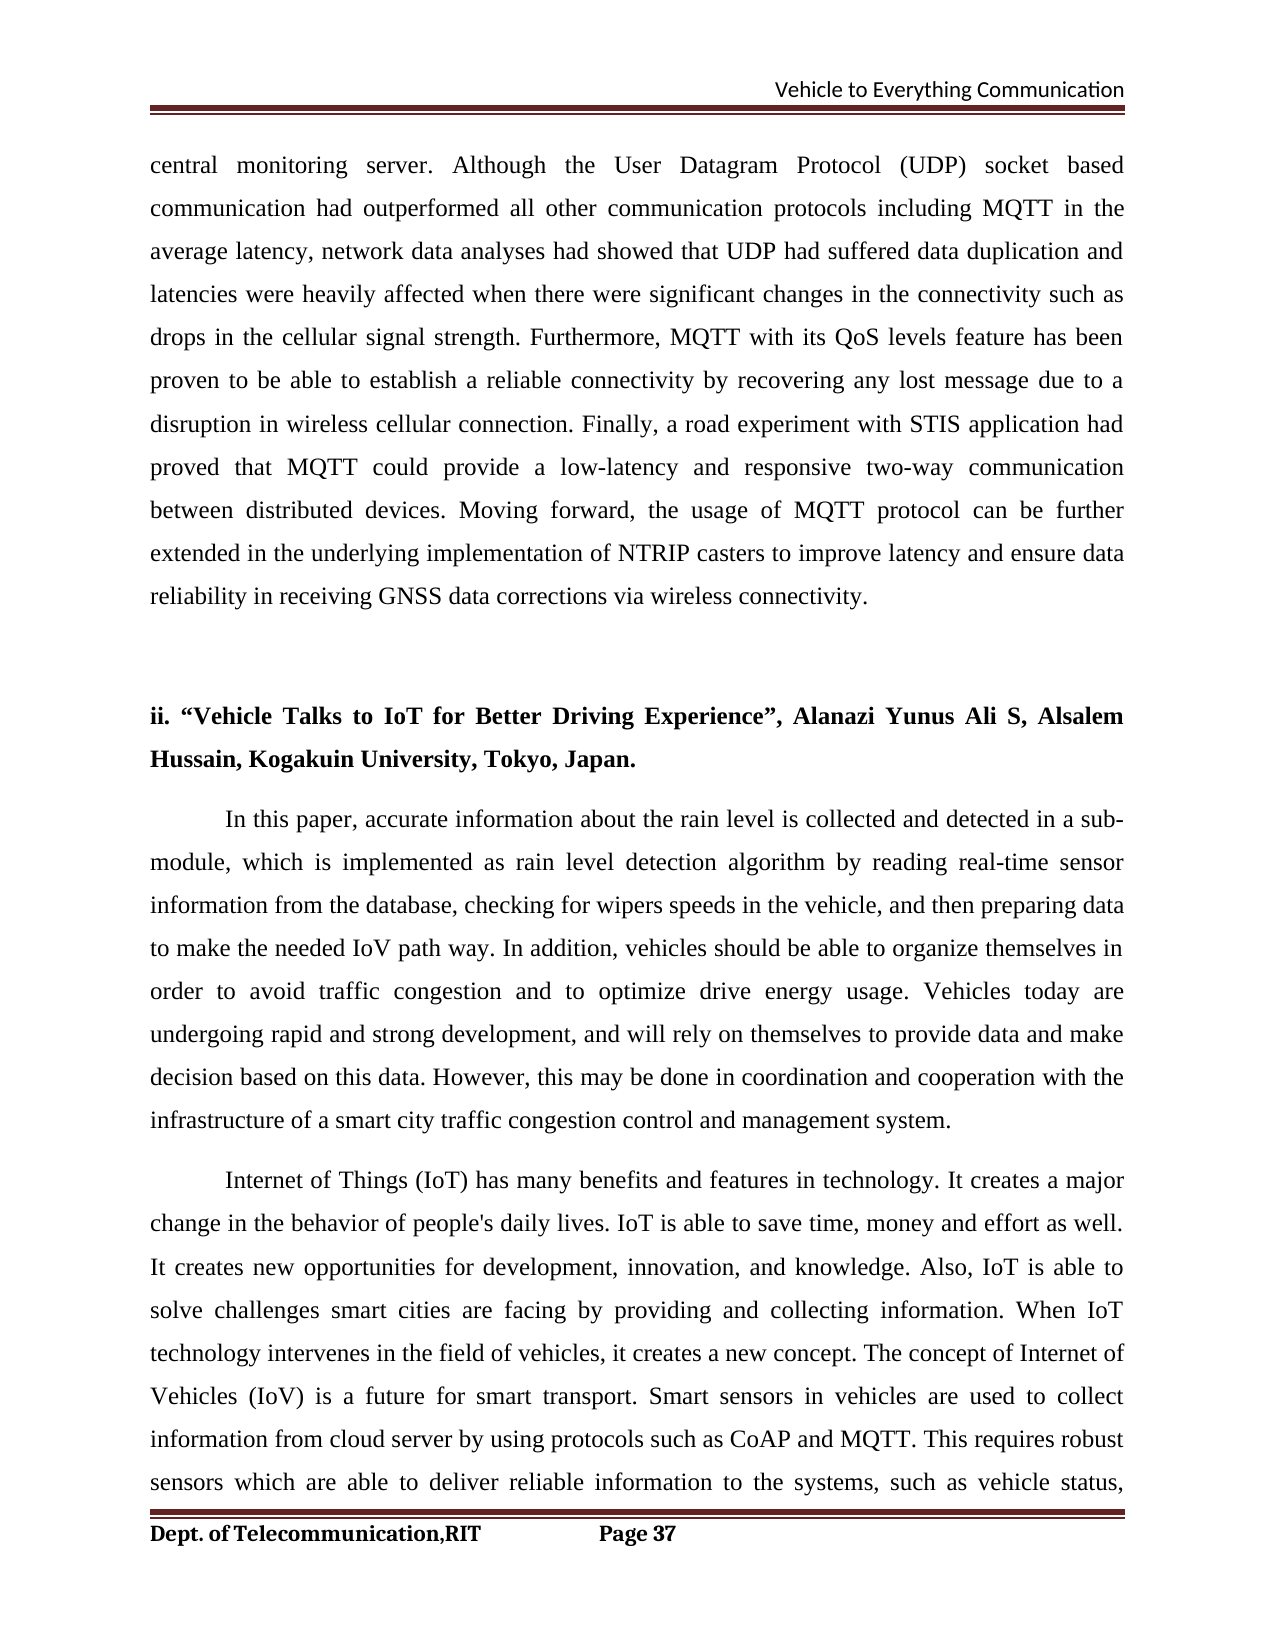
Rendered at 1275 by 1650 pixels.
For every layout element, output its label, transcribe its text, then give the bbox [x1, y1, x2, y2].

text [150, 150, 1125, 610]
text ii. “Vehicle Talks to IoT for Better Driving Experience”, Alanazi Yunus Ali S, Alsalem Hussain, Kogakuin University, Tokyo, Japan. [150, 701, 1125, 773]
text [150, 1165, 1125, 1496]
text In this paper, accurate information about the rain level is collected and detected in a sub-module, which is implemented as rain level detection algorithm by reading real-time sensor information from the database, checking for wipers speeds in the vehicle, and then preparing data to make the needed IoV path way. In addition, vehicles should be able to organize themselves in order to avoid traffic congestion and to optimize drive energy usage. Vehicles today are undergoing rapid and strong development, and will rely on themselves to provide data and make decision based on this data. However, this may be done in coordination and cooperation with the infrastructure of a smart city traffic congestion control and management system. [150, 804, 1125, 1134]
